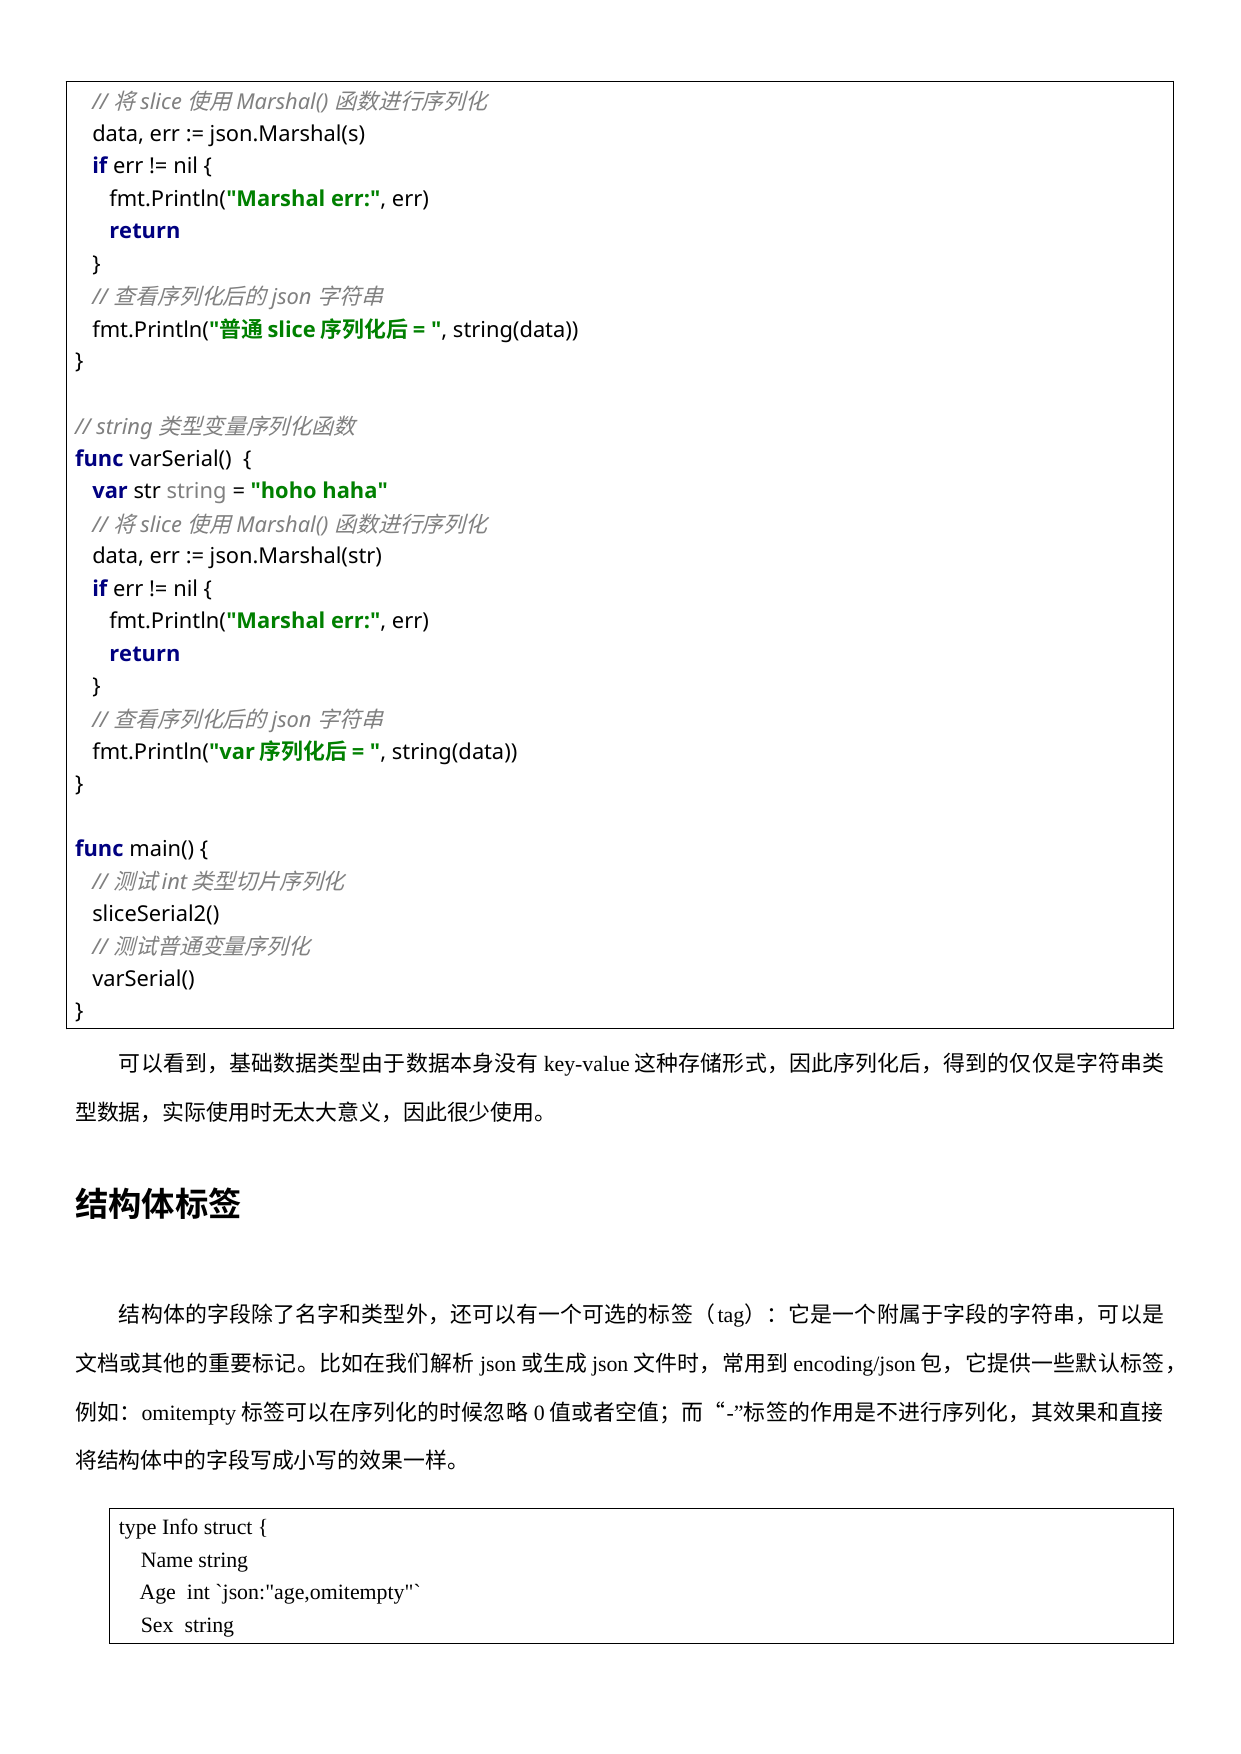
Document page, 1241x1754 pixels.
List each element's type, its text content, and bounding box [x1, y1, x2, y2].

text 结构体的字段除了名字和类型外，还可以有一个可选的标签（tag）：它是一个附属于字段的字符串，可以是文档或其他的重要标记。比如在我们解析json或生成json文件时，常用到encoding/json包，它提供一些默认标签，例如：omitempty标签可以在序列化的时候忽略0值或者空值；而“-”标签的作用是不进行序列化，其效果和直接将结构体中的字段写成小写的效果一样。 [75, 1297, 1165, 1475]
text Sex string [110, 1605, 1173, 1643]
text Age int `json:"age,omitempty"` [110, 1572, 1173, 1605]
text type Info struct { [110, 1509, 1173, 1540]
text Name string [110, 1540, 1173, 1572]
subtitle 结构体标签 [75, 1170, 1165, 1235]
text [67, 82, 1173, 1028]
text 可以看到，基础数据类型由于数据本身没有key-value这种存储形式，因此序列化后，得到的仅仅是字符串类型数据，实际使用时无太大意义，因此很少使用。 [75, 1046, 1165, 1127]
